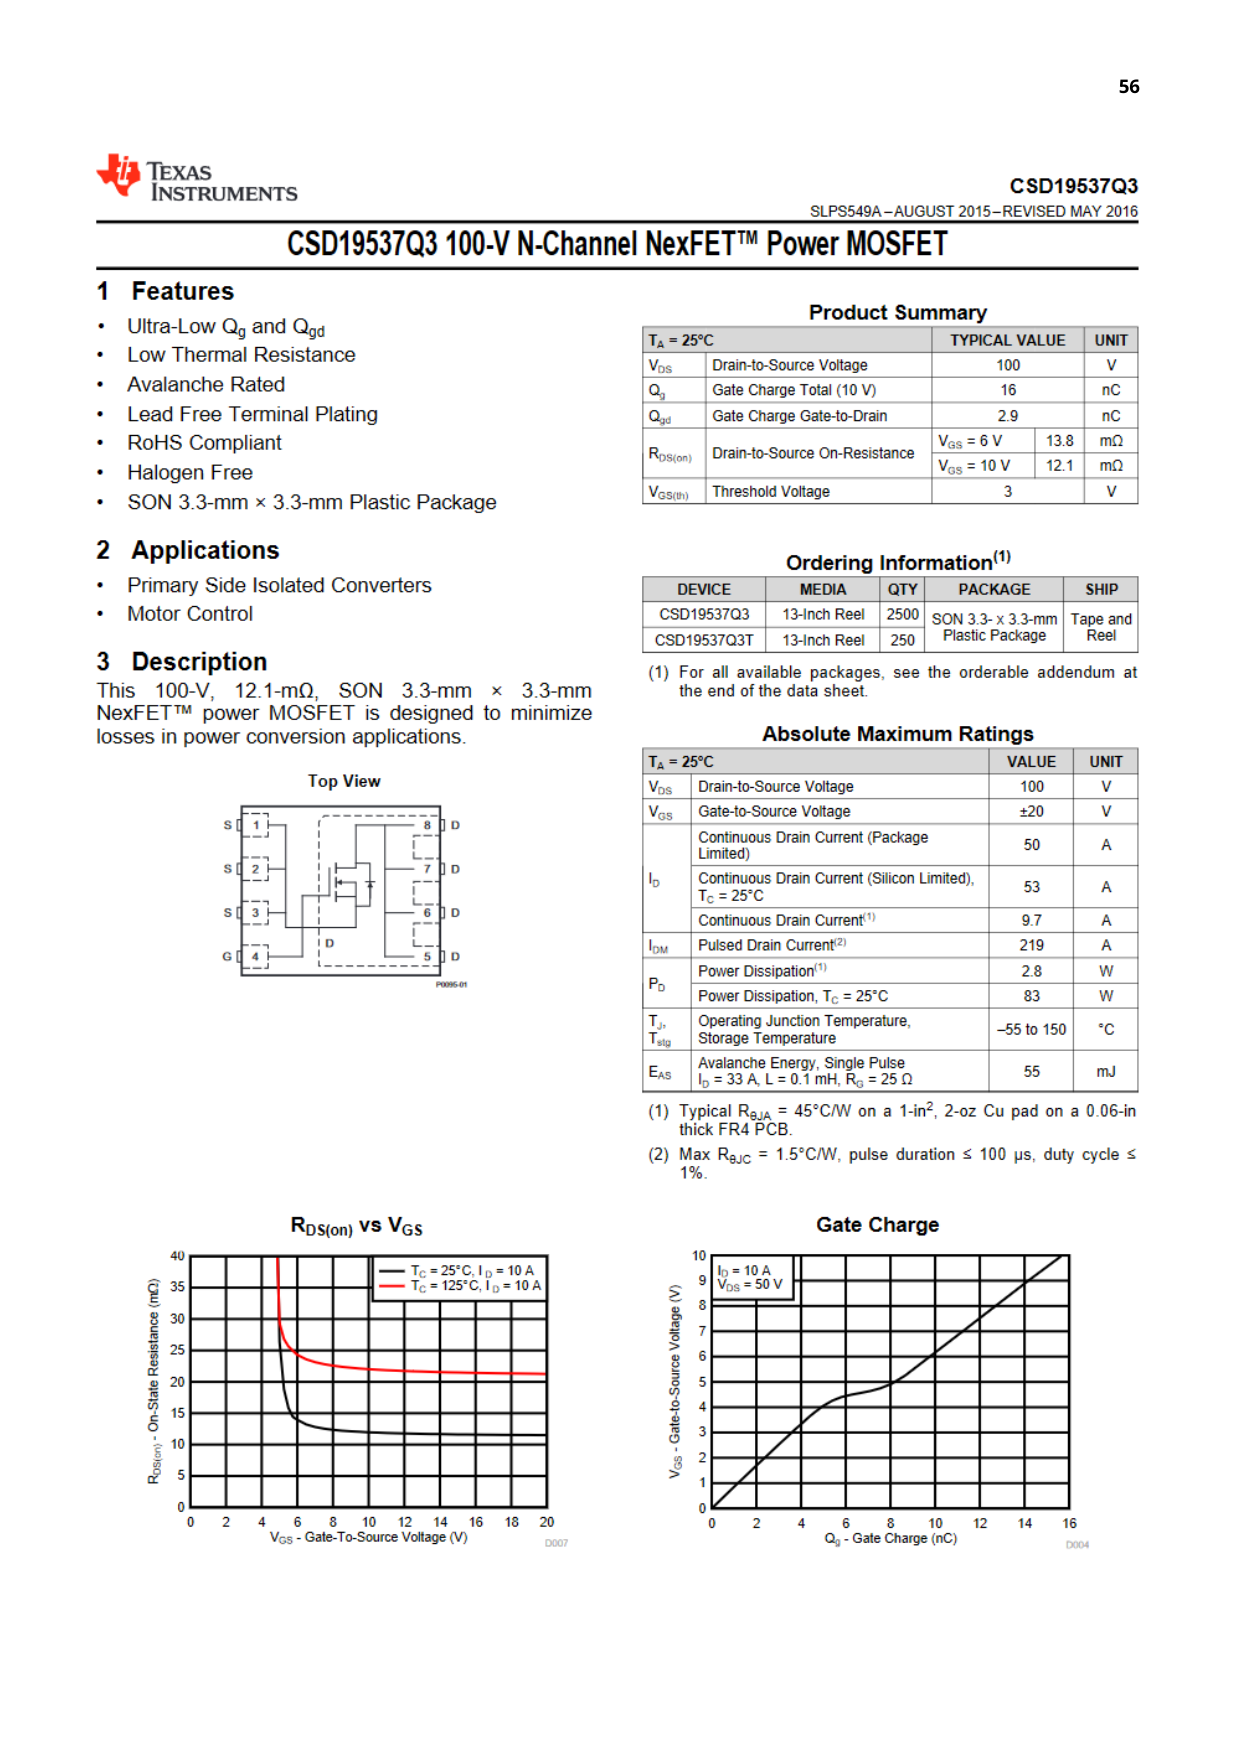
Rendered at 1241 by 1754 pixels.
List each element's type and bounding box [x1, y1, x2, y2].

picture [79, 140, 1161, 1574]
